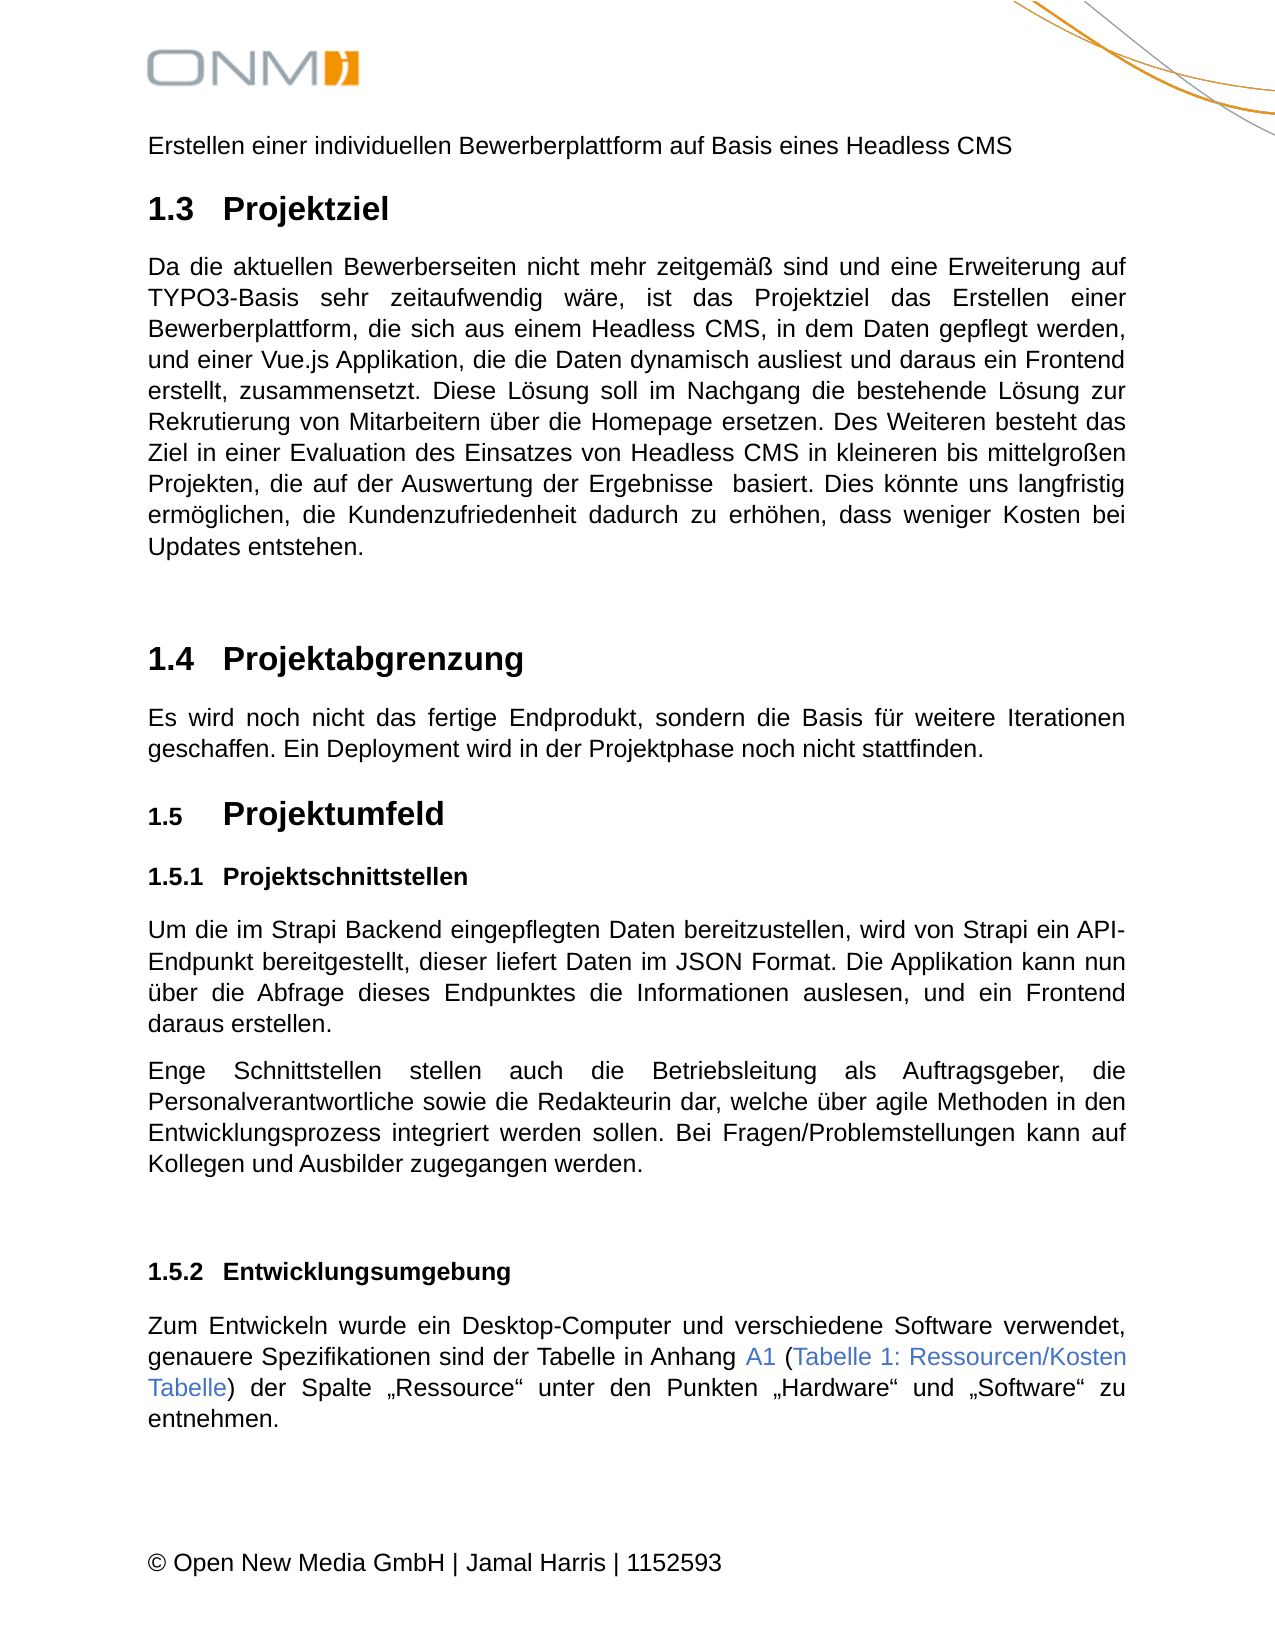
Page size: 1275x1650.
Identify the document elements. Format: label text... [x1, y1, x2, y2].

text Zum Entwickeln wurde ein Desktop-Computer und verschiedene Software verwendet, genauere Spezifikationen sind der Tabelle in Anhang A1 (Tabelle 1: Ressourcen/Kosten Tabelle) der Spalte „Ressource“ unter den Punkten „Hardware“ und „Software“ zu entnehmen. [148, 1311, 1127, 1433]
text Es wird noch nicht das fertige Endprodukt, sondern die Basis für weitere Iterationen geschaffen. Ein Deployment wird in der Projektphase noch nicht stattfinden. [148, 703, 1127, 763]
subtitle Projektziel [148, 189, 1127, 227]
subtitle Projektabgrenzung [148, 639, 1127, 678]
picture [116, 0, 413, 104]
subtitle Projektumfeld [148, 794, 1127, 833]
text Um die im Strapi Backend eingepflegten Daten bereitzustellen, wird von Strapi ein API-Endpunkt bereitgestellt, dieser liefert Daten im JSON Format. Die Applikation kann nun über die Abfrage dieses Endpunktes die Informationen auslesen, und ein Frontend daraus erstellen. [148, 916, 1127, 1037]
picture [1000, 1, 1275, 147]
text Enge Schnittstellen stellen auch die Betriebsleitung als Auftragsgeber, die Personalverantwortliche sowie die Redakteurin dar, welche über agile Methoden in den Entwicklungsprozess integriert werden sollen. Bei Fragen/Problemstellungen kann auf Kollegen und Ausbilder zugegangen werden. [148, 1056, 1127, 1178]
subtitle Entwicklungsumgebung [148, 1257, 1127, 1286]
subtitle Projektschnittstellen [148, 862, 1127, 891]
text Da die aktuellen Bewerberseiten nicht mehr zeitgemäß sind und eine Erweiterung auf TYPO3-Basis sehr zeitaufwendig wäre, ist das Projektziel das Erstellen einer Bewerberplattform, die sich aus einem Headless CMS, in dem Daten gepflegt werden, und einer Vue.js Applikation, die die Daten dynamisch ausliest und daraus ein Frontend erstellt, zusammensetzt. Diese Lösung soll im Nachgang die bestehende Lösung zur Rekrutierung von Mitarbeitern über die Homepage ersetzen. Des Weiteren besteht das Ziel in einer Evaluation des Einsatzes von Headless CMS in kleineren bis mittelgroßen Projekten, die auf der Auswertung der Ergebnisse basiert. Dies könnte uns langfristig ermöglichen, die Kundenzufriedenheit dadurch zu erhöhen, dass weniger Kosten bei Updates entstehen. [148, 252, 1127, 560]
